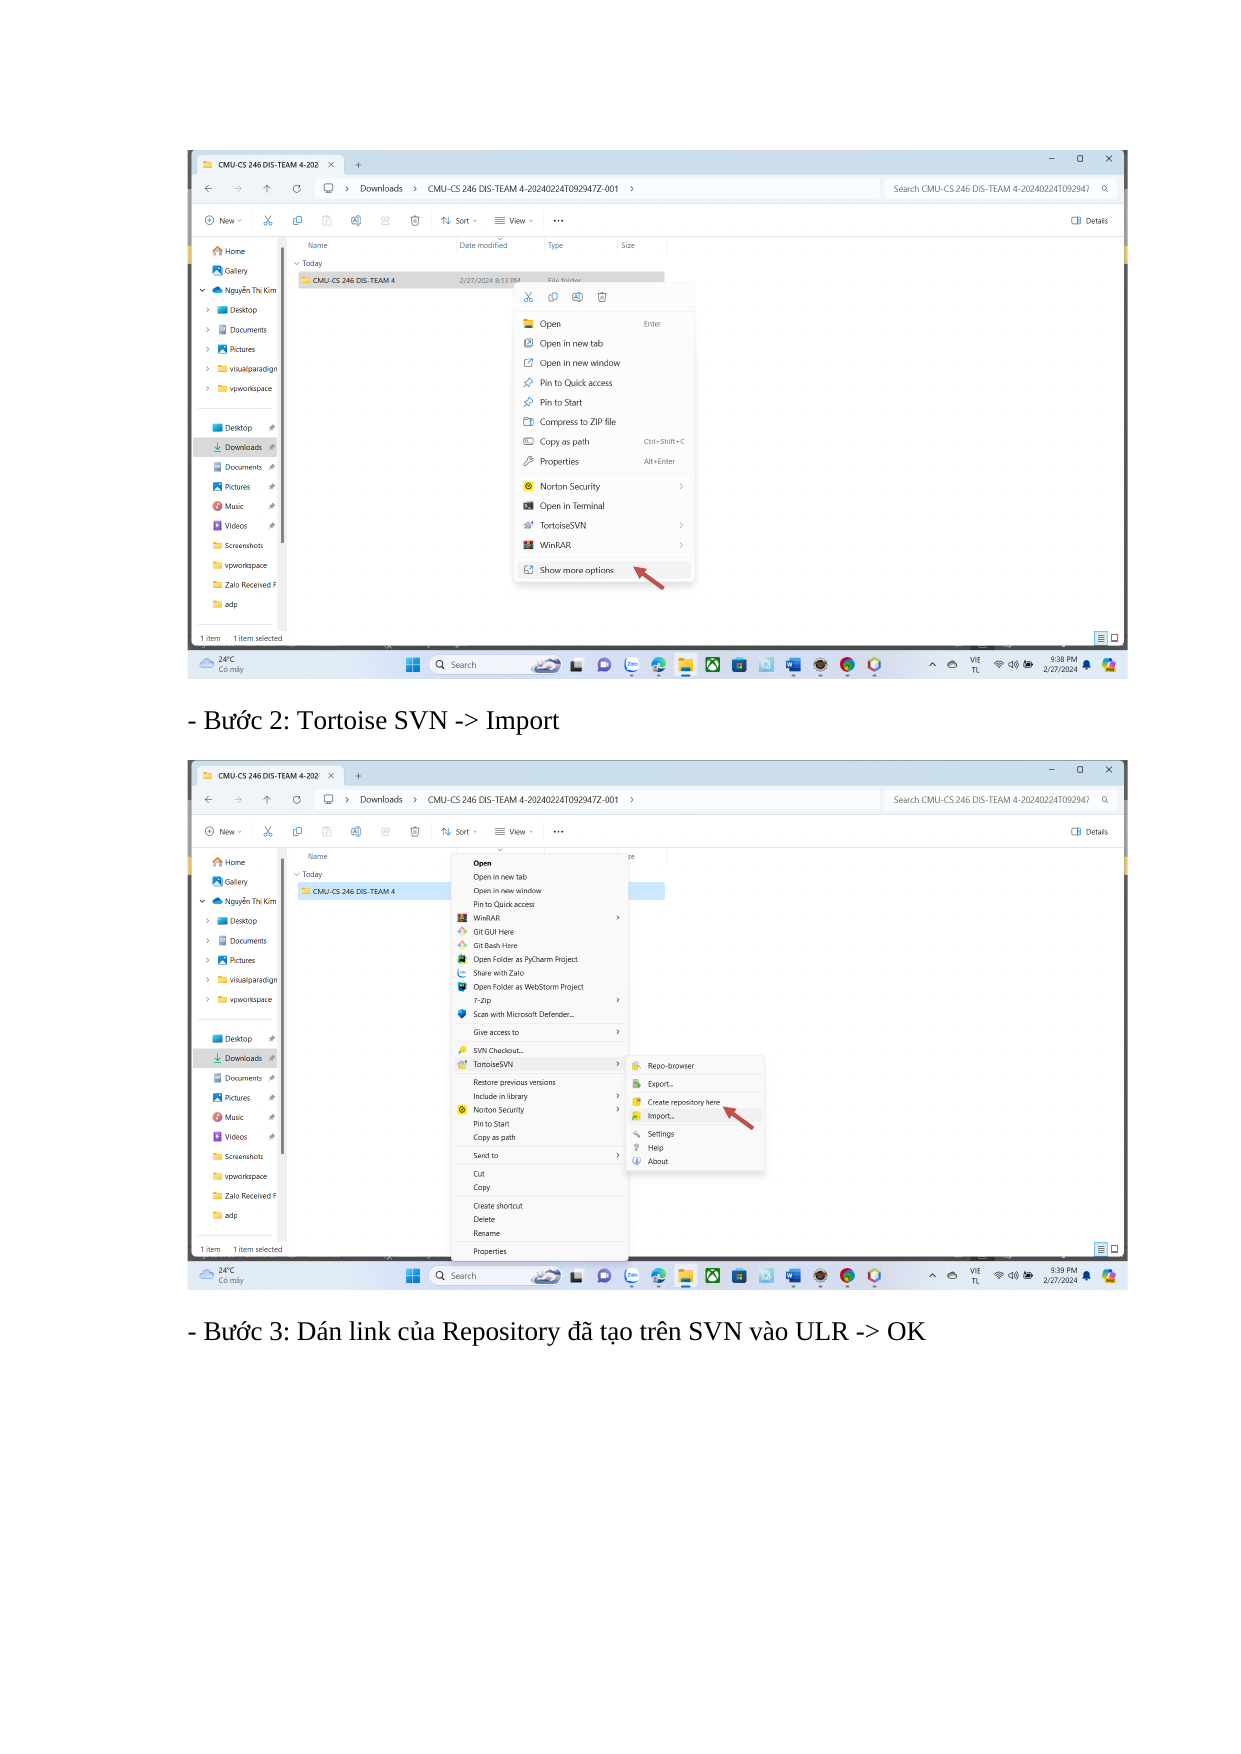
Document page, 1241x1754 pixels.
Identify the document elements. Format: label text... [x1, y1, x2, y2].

text - Bước 2: Tortoise SVN -> Import [187, 704, 1090, 735]
picture [187, 760, 1128, 1290]
picture [187, 150, 1128, 679]
text - Bước 3: Dán link của Repository đã tạo trên SVN vào ULR -> OK [187, 1315, 1090, 1346]
